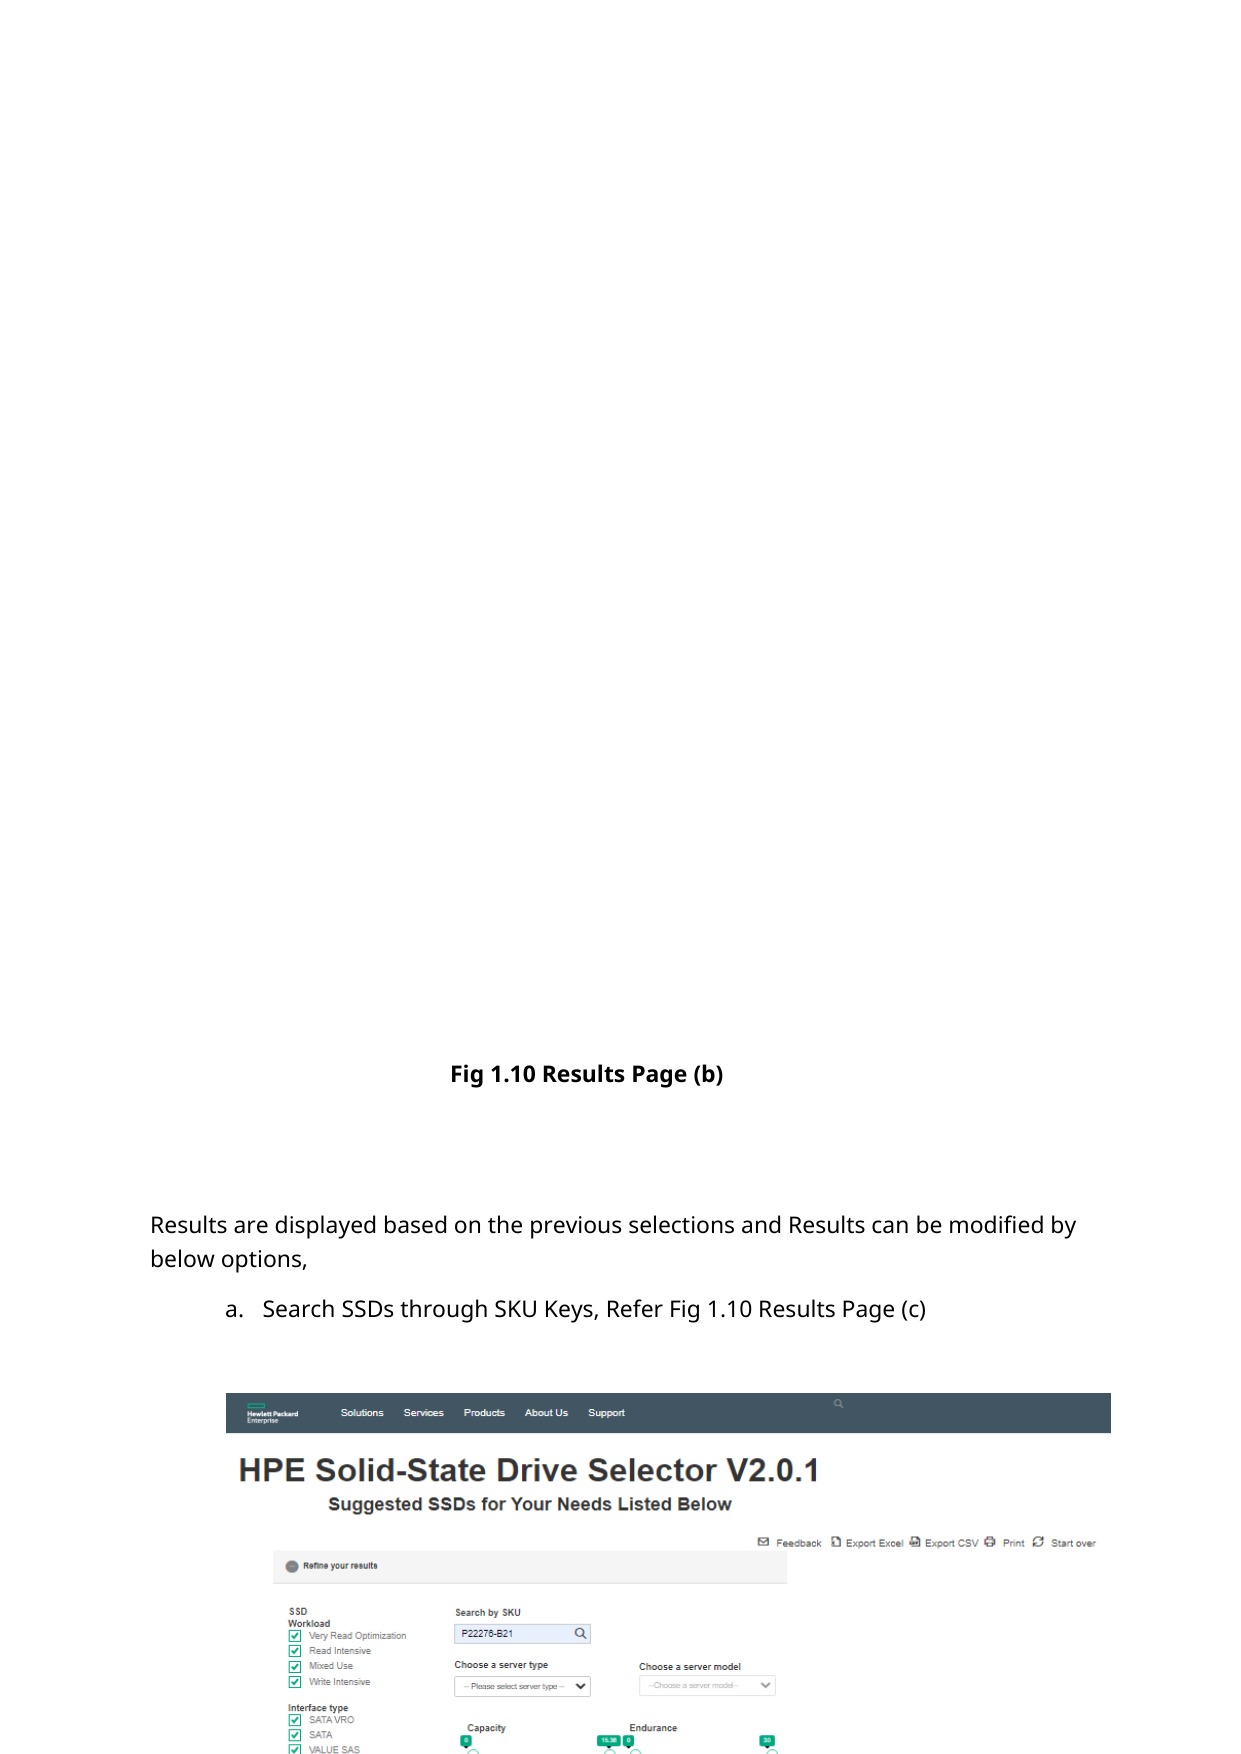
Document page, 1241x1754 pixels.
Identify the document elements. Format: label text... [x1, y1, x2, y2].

picture [226, 1393, 1111, 1754]
text Results are displayed based on the previous selections and Results can be modified by below options, [150, 1209, 1090, 1274]
text Fig 1.10 Results Page (b) [150, 1057, 1090, 1089]
list Search SSDs through SKU Keys, Refer Fig 1.10 Results Page (c) [225, 1293, 1090, 1324]
